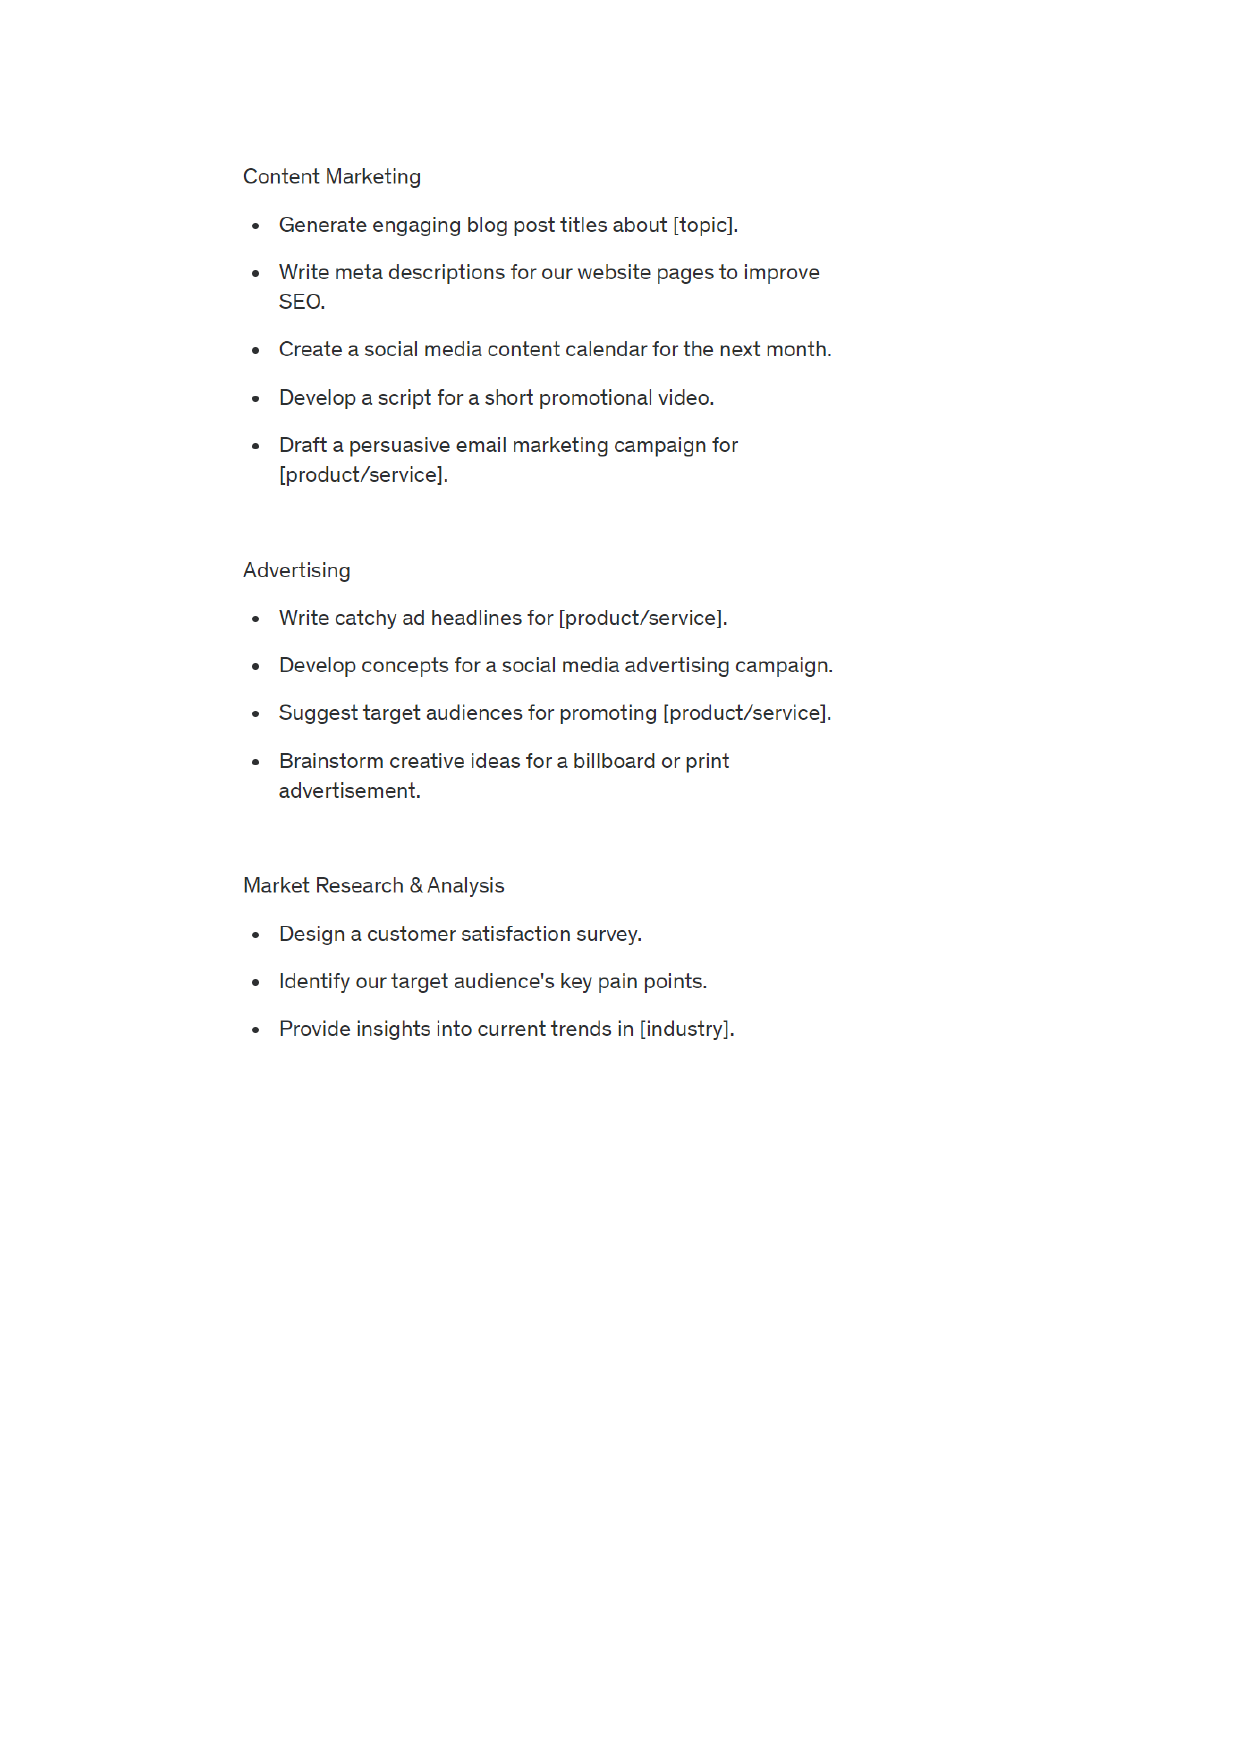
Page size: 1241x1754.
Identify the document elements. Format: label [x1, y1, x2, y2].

picture [150, 150, 1091, 1089]
